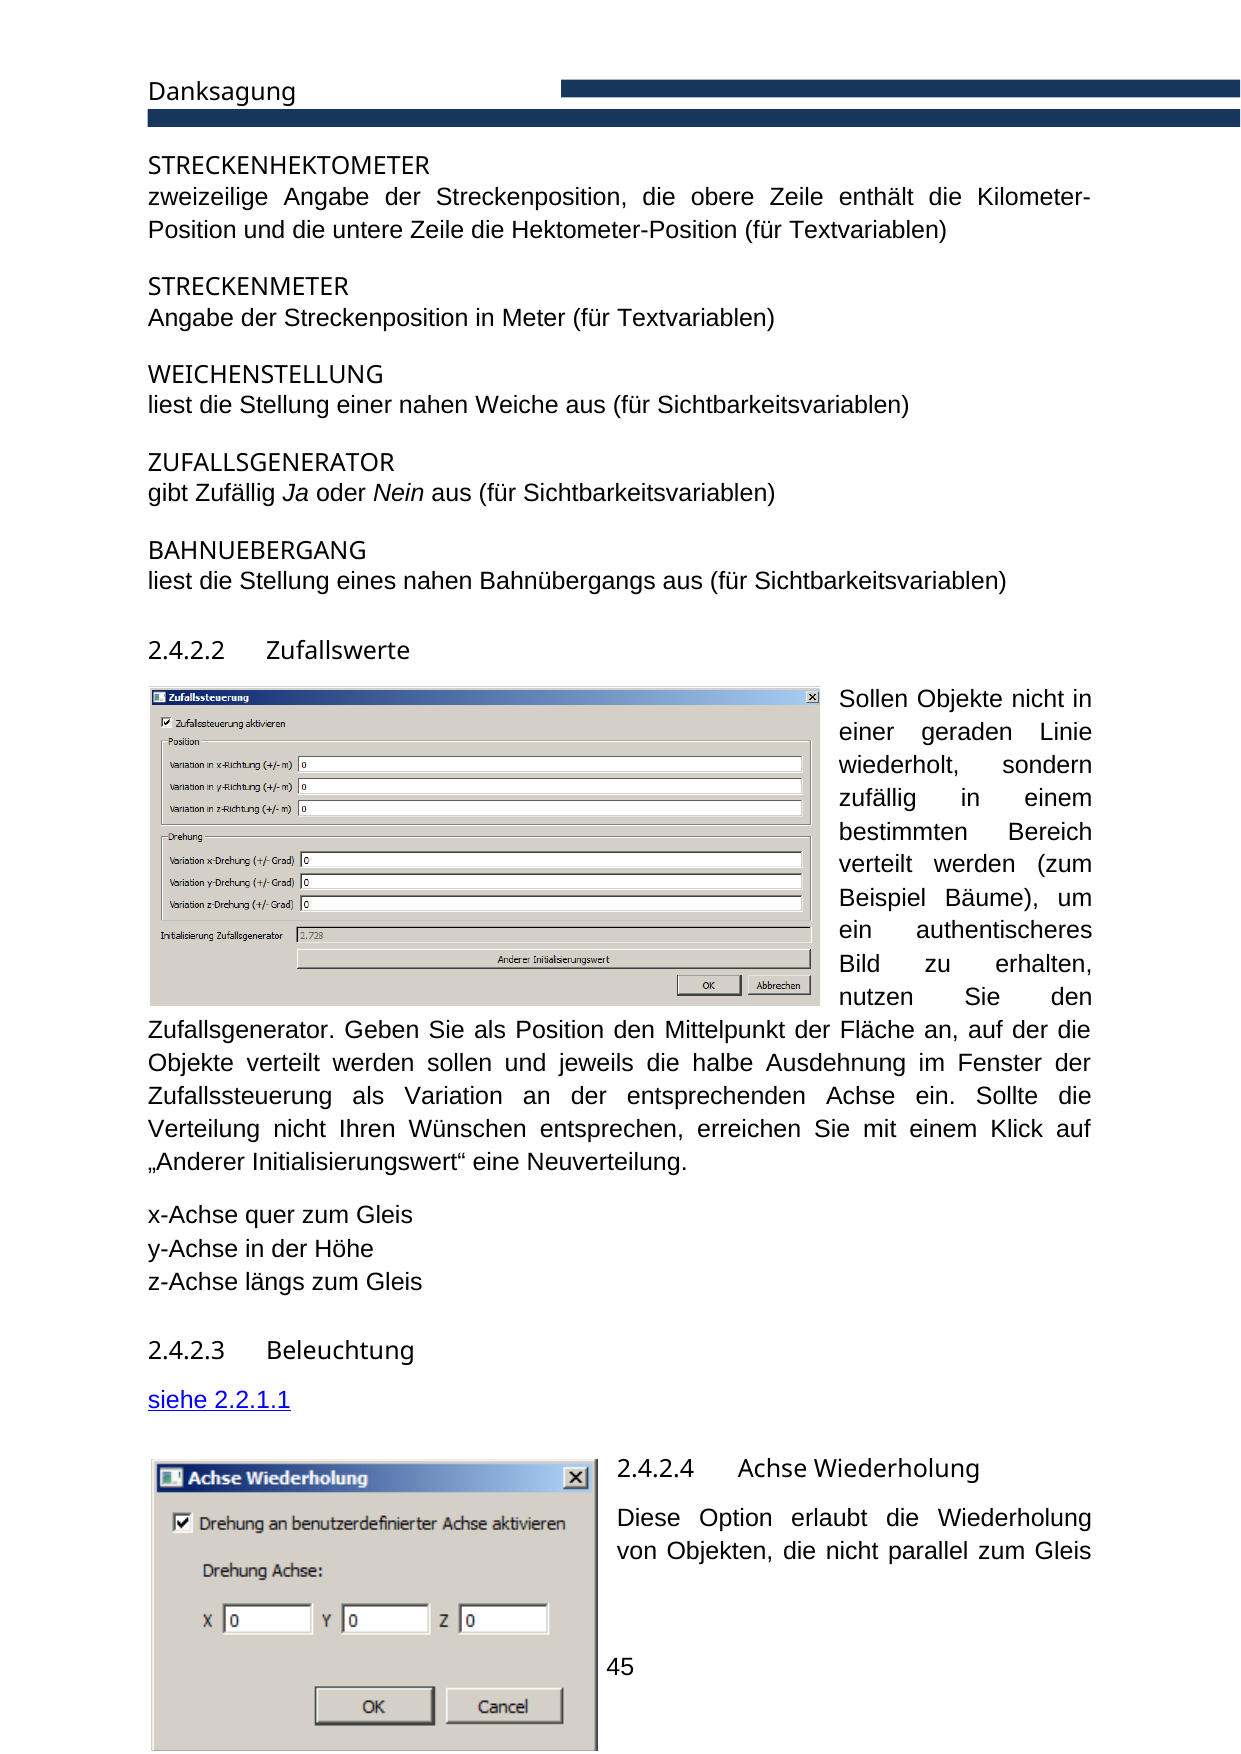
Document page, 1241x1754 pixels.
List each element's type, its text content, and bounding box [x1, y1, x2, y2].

subtitle Zufallswerte [148, 633, 1093, 667]
picture [151, 1459, 598, 1750]
text ZUFALLSGENERATOR [148, 444, 1093, 478]
text liest die Stellung eines nahen Bahnübergangs aus (für Sichtbarkeitsvariablen) [148, 566, 1093, 595]
picture [148, 686, 819, 1006]
text BAHNUEBERGANG [148, 532, 1093, 566]
text x-Achse quer zum Gleis y-Achse in der Höhe z-Achse längs zum Gleis [148, 1201, 1093, 1295]
text STRECKENHEKTOMETER [148, 148, 1093, 182]
text zweizeilige Angabe der Streckenposition, die obere Zeile enthält die Kilometer-Position und die untere Zeile die Hektometer-Position (für Textvariablen) [148, 182, 1093, 243]
text Angabe der Streckenposition in Meter (für Textvariablen) [148, 303, 1093, 331]
text siehe 2.2.1.1 [148, 1384, 1093, 1413]
text gibt Zufällig Ja oder Nein aus (für Sichtbarkeitsvariablen) [148, 478, 1093, 507]
text STRECKENMETER [148, 268, 1093, 303]
text WEICHENSTELLUNG [148, 356, 1093, 391]
subtitle Achse Wiederholung [148, 1451, 1093, 1485]
subtitle Beleuchtung [148, 1333, 1093, 1367]
text liest die Stellung einer nahen Weiche aus (für Sichtbarkeitsvariablen) [148, 391, 1093, 419]
